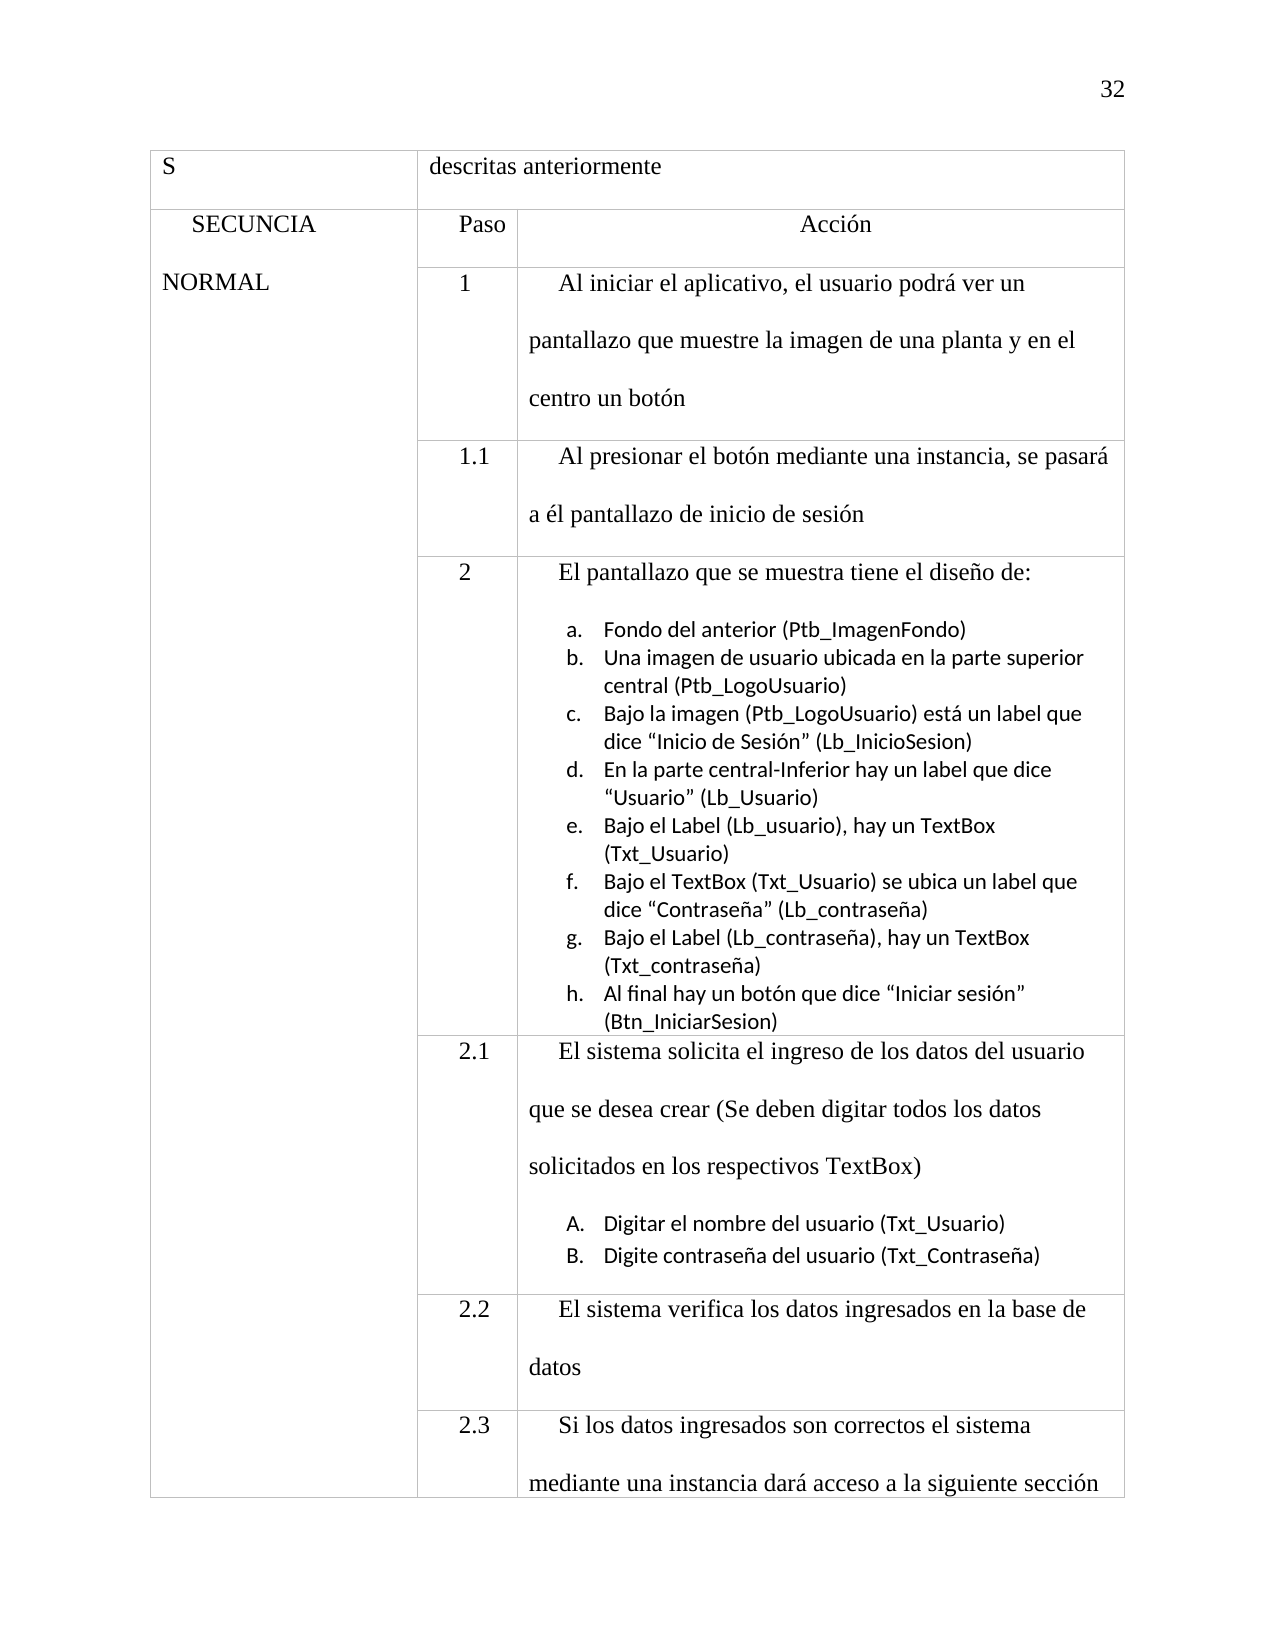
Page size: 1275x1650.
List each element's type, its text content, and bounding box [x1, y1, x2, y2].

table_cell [518, 1411, 1124, 1497]
table_cell 2.3 [418, 1411, 517, 1497]
table_cell Al presionar el botón mediante una instancia, se pasará a él pantallazo de inicio de sesión [518, 441, 1124, 556]
table_cell Paso [418, 210, 517, 267]
table_cell 2.1 [418, 1036, 517, 1293]
table_cell PRECONDICIONES [151, 151, 417, 208]
table_cell El sistema solicita el ingreso de los datos del usuario que se desea crear (Se deben digitar todos los datos solicitados en los respectivos TextBox) Digitar el nombre del usuario (Txt_Usuario) Digite contraseña del usuario (Txt_Contraseña) [518, 1036, 1124, 1293]
table_cell SECUNCIA NORMAL [151, 210, 417, 1497]
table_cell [418, 151, 1124, 208]
table_cell 2.2 [418, 1295, 517, 1409]
table_cell 1.1 [418, 441, 517, 556]
table_cell El pantallazo que se muestra tiene el diseño de: Fondo del anterior (Ptb_ImagenFondo) Una imagen de usuario ubicada en la parte superior central (Ptb_LogoUsuario) Bajo la imagen (Ptb_LogoUsuario) está un label que dice “Inicio de Sesión” (Lb_InicioSesion) En la parte central-Inferior hay un label que dice “Usuario” (Lb_Usuario) Bajo el Label (Lb_usuario), hay un TextBox (Txt_Usuario) Bajo el TextBox (Txt_Usuario) se ubica un label que dice “Contraseña” (Lb_contraseña) Bajo el Label (Lb_contraseña), hay un TextBox (Txt_contraseña) Al final hay un botón que dice “Iniciar sesión” (Btn_IniciarSesion) [518, 557, 1124, 1035]
table_cell El sistema verifica los datos ingresados en la base de datos [518, 1295, 1124, 1409]
table_cell Acción [518, 210, 1124, 267]
table_cell Al iniciar el aplicativo, el usuario podrá ver un pantallazo que muestre la imagen de una planta y en el centro un botón [518, 268, 1124, 440]
table_cell 2 [418, 557, 517, 1035]
table_cell 1 [418, 268, 517, 440]
